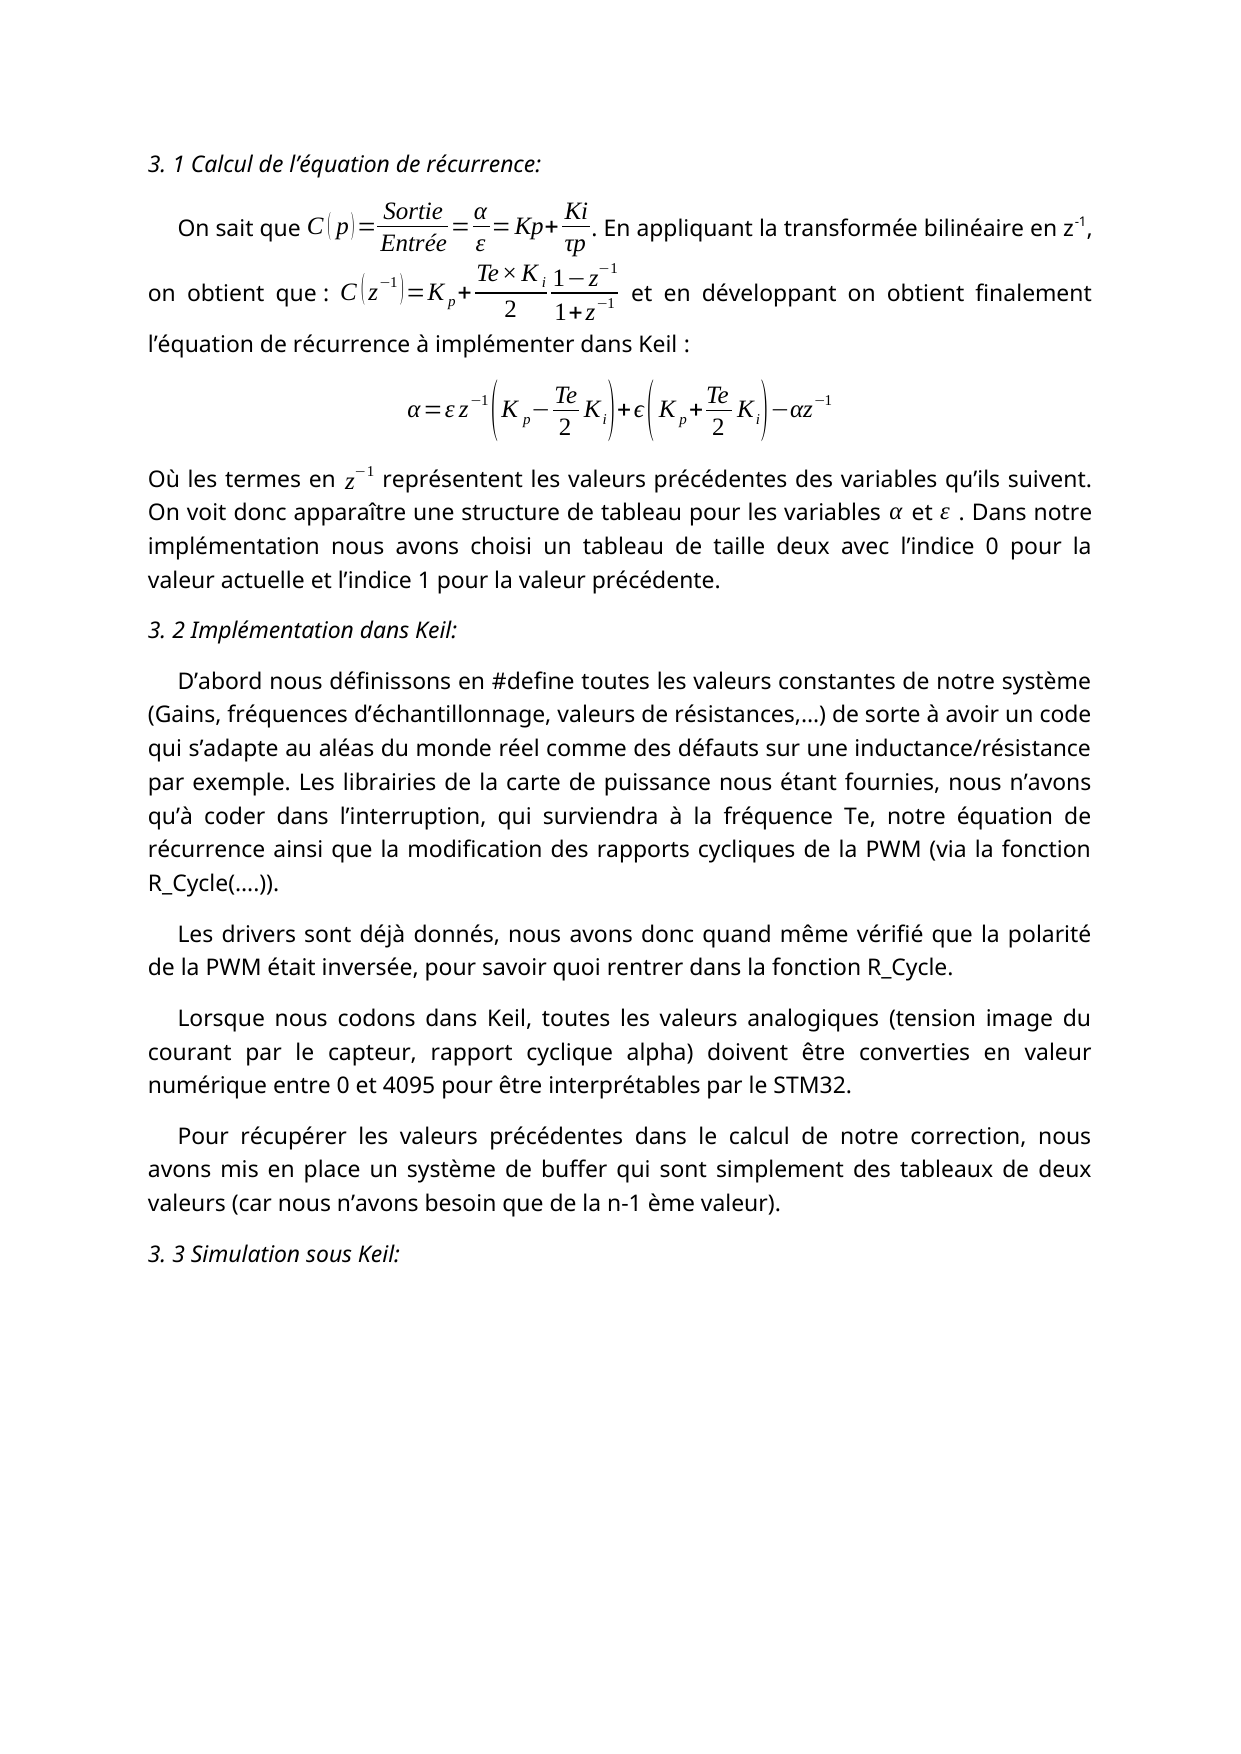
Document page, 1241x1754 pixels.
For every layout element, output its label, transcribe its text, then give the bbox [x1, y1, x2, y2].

text 3. 3 Simulation sous Keil: [148, 1238, 1092, 1269]
text Lorsque nous codons dans Keil, toutes les valeurs analogiques (tension image du courant par le capteur, rapport cyclique alpha) doivent être converties en valeur numérique entre 0 et 4095 pour être interprétables par le STM32. [148, 1002, 1092, 1101]
text D’abord nous définissons en #define toutes les valeurs constantes de notre système (Gains, fréquences d’échantillonnage, valeurs de résistances,…) de sorte à avoir un code qui s’adapte au aléas du monde réel comme des défauts sur une inductance/résistance par exemple. Les librairies de la carte de puissance nous étant fournies, nous n’avons qu’à coder dans l’interruption, qui surviendra à la fréquence Te, notre équation de récurrence ainsi que la modification des rapports cycliques de la PWM (via la fonction R_Cycle(….)). [148, 665, 1092, 898]
text Où les termes en représentent les valeurs précédentes des variables qu’ils suivent. On voit donc apparaître une structure de tableau pour les variables et . Dans notre implémentation nous avons choisi un tableau de taille deux avec l’indice 0 pour la valeur actuelle et l’indice 1 pour la valeur précédente. [148, 463, 1092, 595]
text 3. 2 Implémentation dans Keil: [148, 614, 1092, 646]
text Les drivers sont déjà donnés, nous avons donc quand même vérifié que la polarité de la PWM était inversée, pour savoir quoi rentrer dans la fonction R_Cycle. [148, 918, 1092, 983]
text On sait que . En appliquant la transformée bilinéaire en z-1, on obtient que : et en développant on obtient finalement l’équation de récurrence à implémenter dans Keil : [148, 198, 1092, 359]
text 3. 1 Calcul de l’équation de récurrence: [148, 148, 1092, 179]
text Pour récupérer les valeurs précédentes dans le calcul de notre correction, nous avons mis en place un système de buffer qui sont simplement des tableaux de deux valeurs (car nous n’avons besoin que de la n-1 ème valeur). [148, 1120, 1092, 1218]
